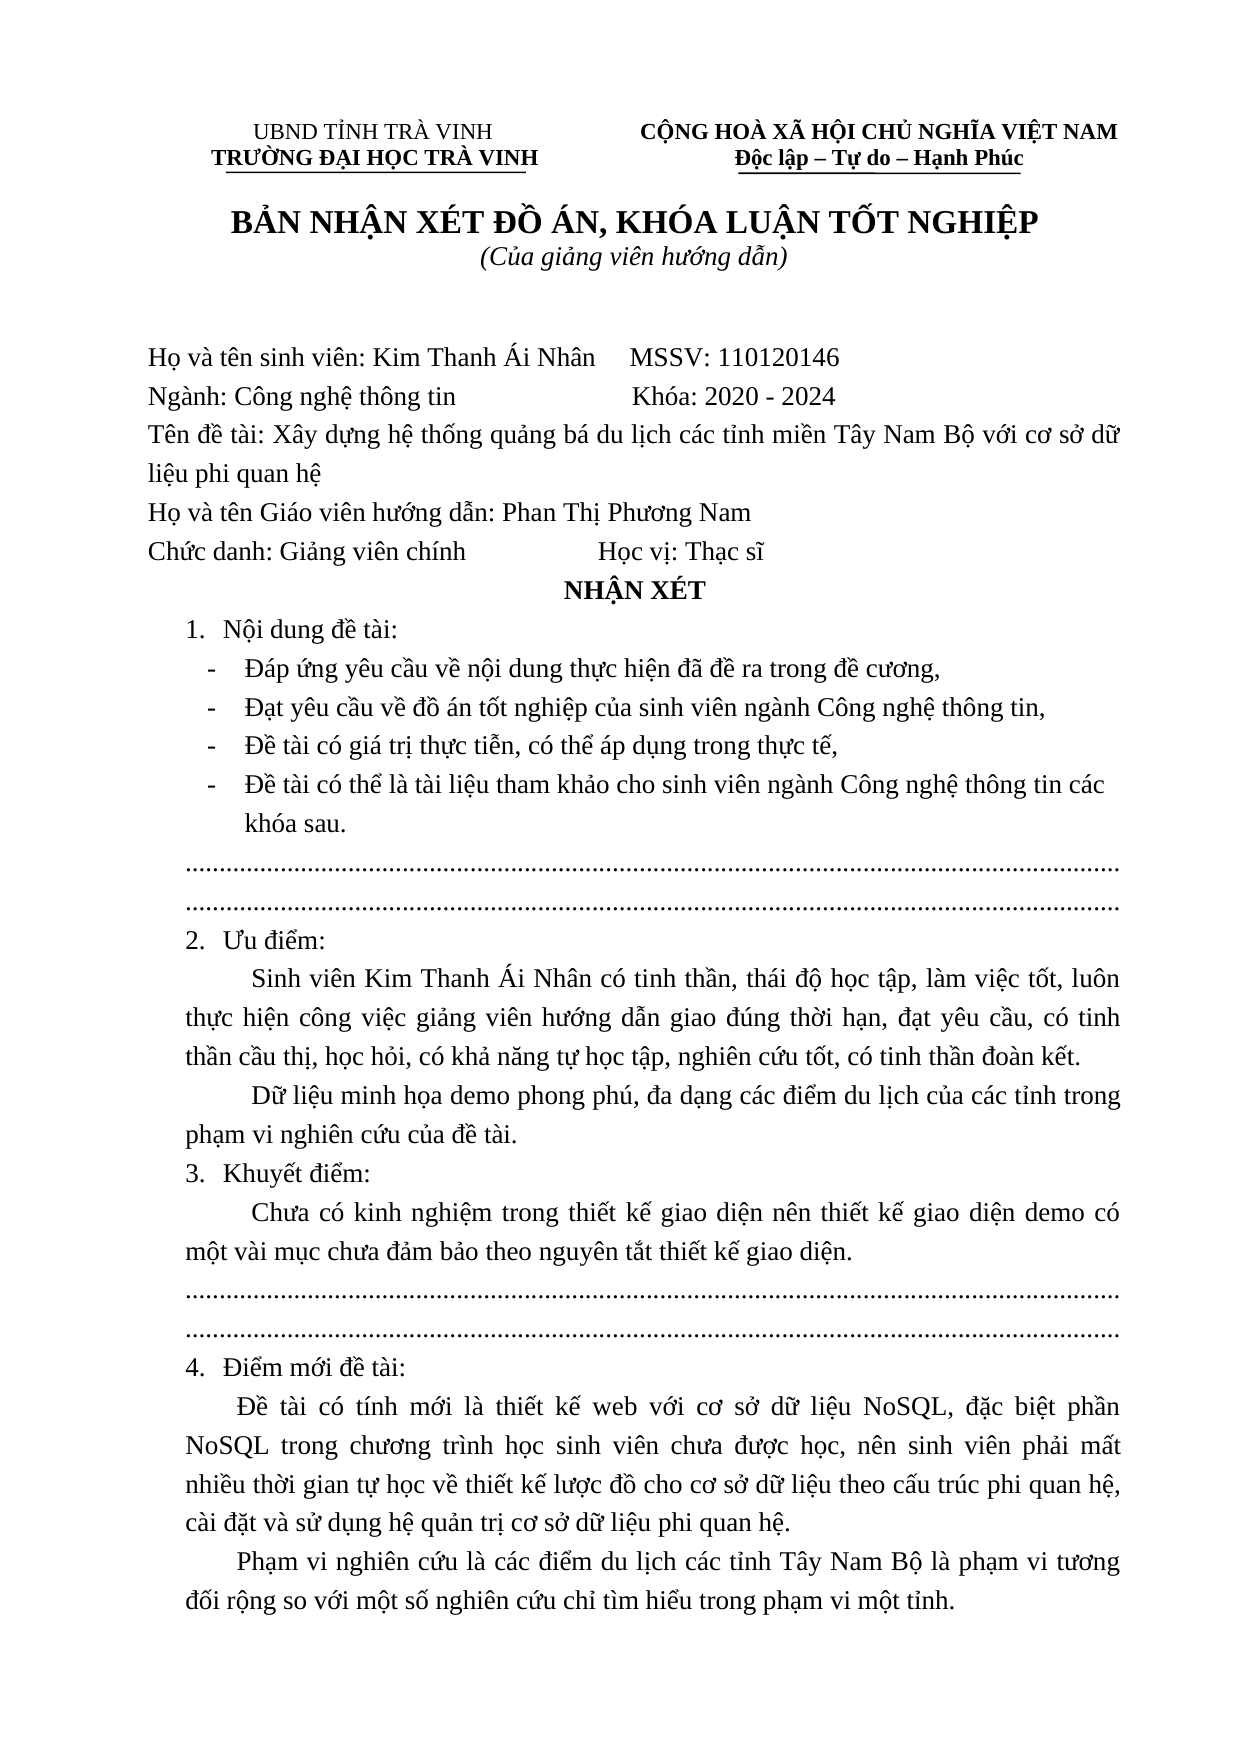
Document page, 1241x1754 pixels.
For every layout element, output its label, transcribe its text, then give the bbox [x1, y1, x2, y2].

list Khuyết điểm: [185, 1157, 1122, 1188]
text Dữ liệu minh họa demo phong phú, đa dạng các điểm du lịch của các tỉnh trong phạm vi nghiên cứu của đề tài. [185, 1079, 1122, 1149]
text (Của giảng viên hướng dẫn) [148, 240, 1122, 271]
list Đề tài có thể là tài liệu tham khảo cho sinh viên ngành Công nghệ thông tin các khóa sau. [207, 768, 1122, 838]
text Tên đề tài: Xây dựng hệ thống quảng bá du lịch các tỉnh miền Tây Nam Bộ với cơ sở dữ liệu phi quan hệ [148, 419, 1122, 489]
text Họ và tên sinh viên: Kim Thanh Ái Nhân MSSV: 110120146 [148, 341, 1122, 372]
list Đáp ứng yêu cầu về nội dung thực hiện đã đề ra trong đề cương, [207, 652, 1122, 683]
list Nội dung đề tài: [185, 613, 1122, 644]
text Sinh viên Kim Thanh Ái Nhân có tinh thần, thái độ học tập, làm việc tốt, luôn thực hiện công việc giảng viên hướng dẫn giao đúng thời hạn, đạt yêu cầu, có tinh thần cầu thị, học hỏi, có khả năng tự học tập, nghiên cứu tốt, có tinh thần đoàn kết. [185, 963, 1122, 1071]
text Chưa có kinh nghiệm trong thiết kế giao diện nên thiết kế giao diện demo có một vài mục chưa đảm bảo theo nguyên tắt thiết kế giao diện. [185, 1196, 1122, 1266]
text Ngành: Công nghệ thông tin Khóa: 2020 - 2024 [148, 380, 1122, 411]
text TRƯỜNG ĐẠI HỌC TRÀ VINH Độc lập – Tự do – Hạnh Phúc [148, 144, 1122, 171]
list Ưu điểm: [185, 924, 1122, 955]
text Phạm vi nghiên cứu là các điểm du lịch các tỉnh Tây Nam Bộ là phạm vi tương đối rộng so với một số nghiên cứu chỉ tìm hiểu trong phạm vi một tỉnh. [185, 1545, 1122, 1615]
text BẢN NHẬN XÉT ĐỒ ÁN, KHÓA LUẬN TỐT NGHIỆP [148, 202, 1122, 240]
text Đề tài có tính mới là thiết kế web với cơ sở dữ liệu NoSQL, đặc biệt phần NoSQL trong chương trình học sinh viên chưa được học, nên sinh viên phải mất nhiều thời gian tự học về thiết kế lược đồ cho cơ sở dữ liệu theo cấu trúc phi quan hệ, cài đặt và sử dụng hệ quản trị cơ sở dữ liệu phi quan hệ. [185, 1390, 1122, 1538]
text NHẬN XÉT [148, 574, 1122, 605]
text UBND TỈNH TRÀ VINH CỘNG HOÀ XÃ HỘI CHỦ NGHĨA VIỆT NAM [148, 118, 1122, 144]
list Đạt yêu cầu về đồ án tốt nghiệp của sinh viên ngành Công nghệ thông tin, [207, 691, 1122, 722]
list Điểm mới đề tài: [185, 1351, 1122, 1382]
list Đề tài có giá trị thực tiễn, có thể áp dụng trong thực tế, [207, 729, 1122, 761]
text Họ và tên Giáo viên hướng dẫn: Phan Thị Phương Nam [148, 496, 1122, 527]
text Chức danh: Giảng viên chính Học vị: Thạc sĩ [148, 535, 1122, 566]
